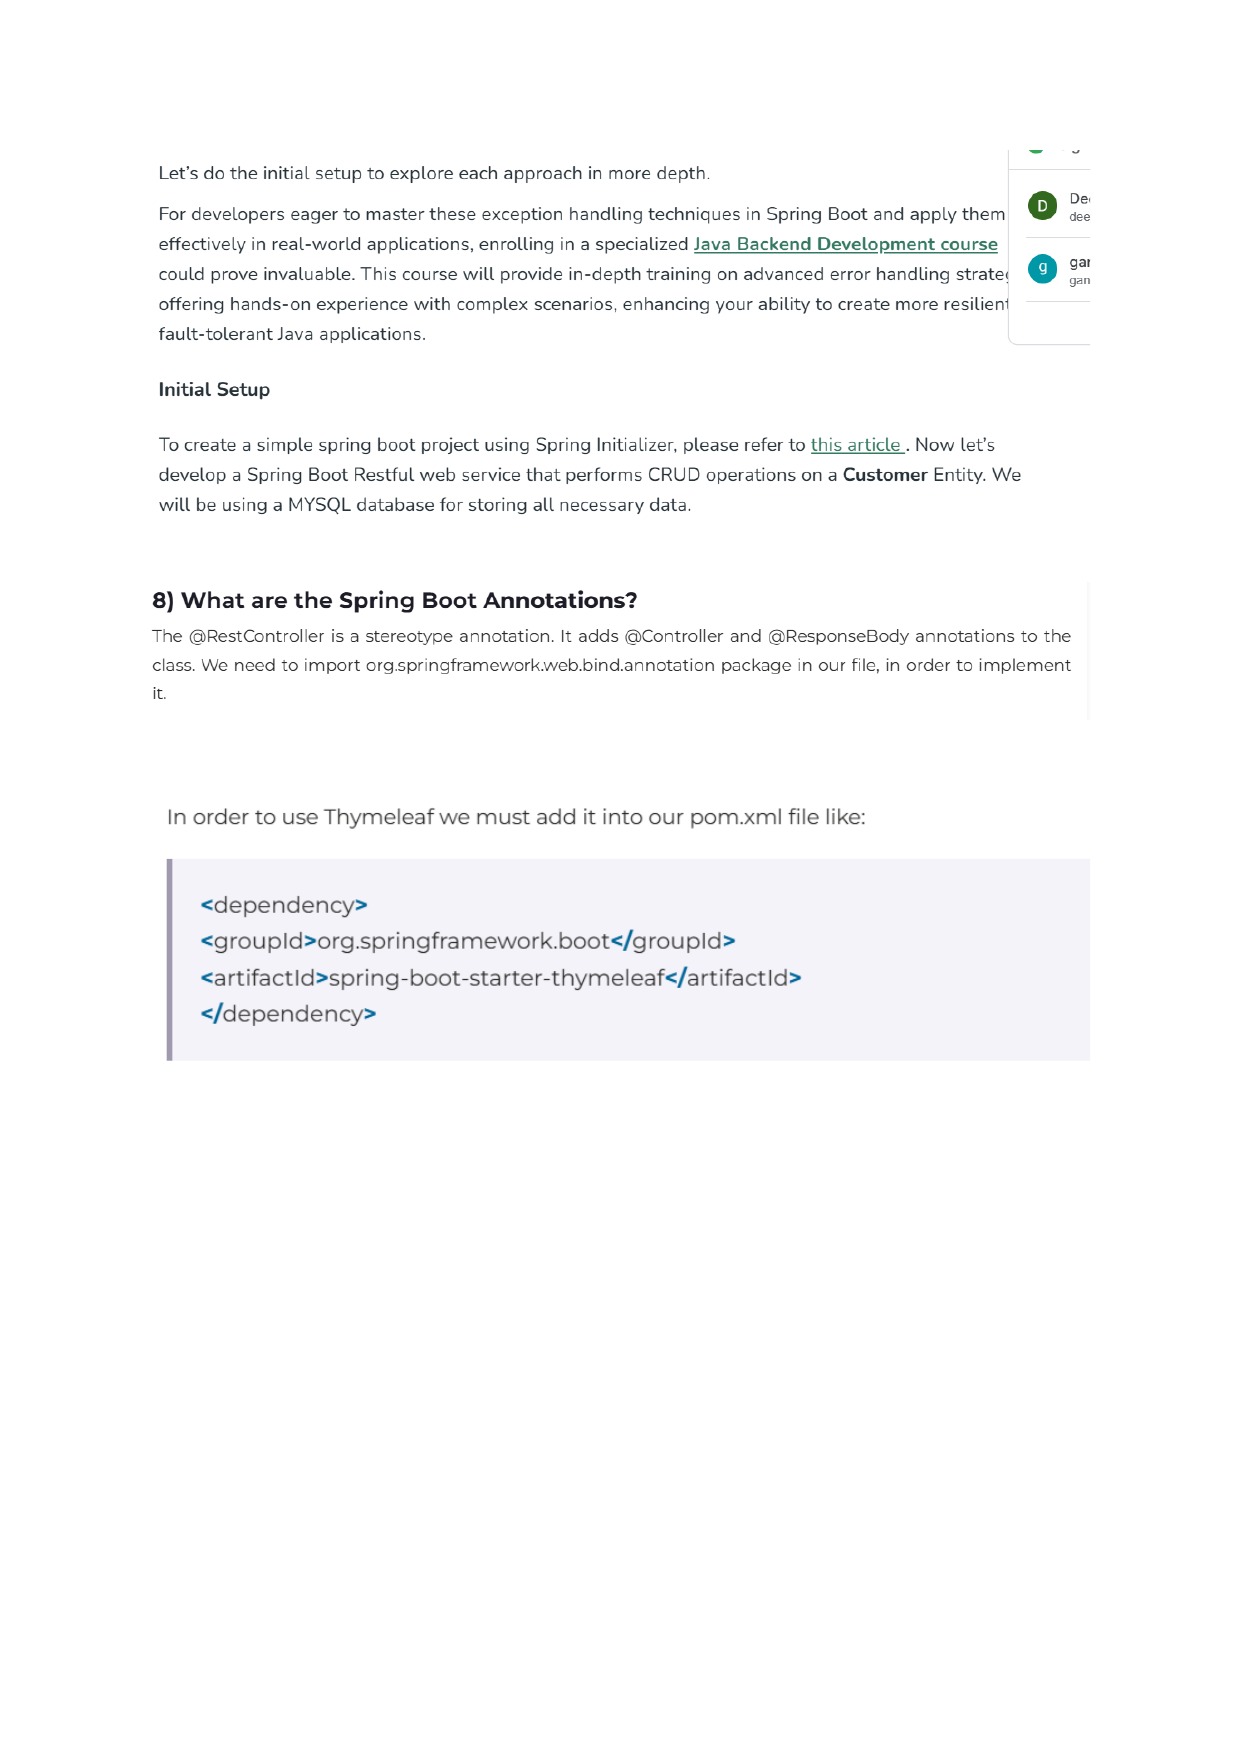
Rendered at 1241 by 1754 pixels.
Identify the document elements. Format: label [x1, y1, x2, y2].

picture [150, 582, 1091, 720]
picture [150, 150, 1091, 517]
picture [150, 785, 1091, 1072]
